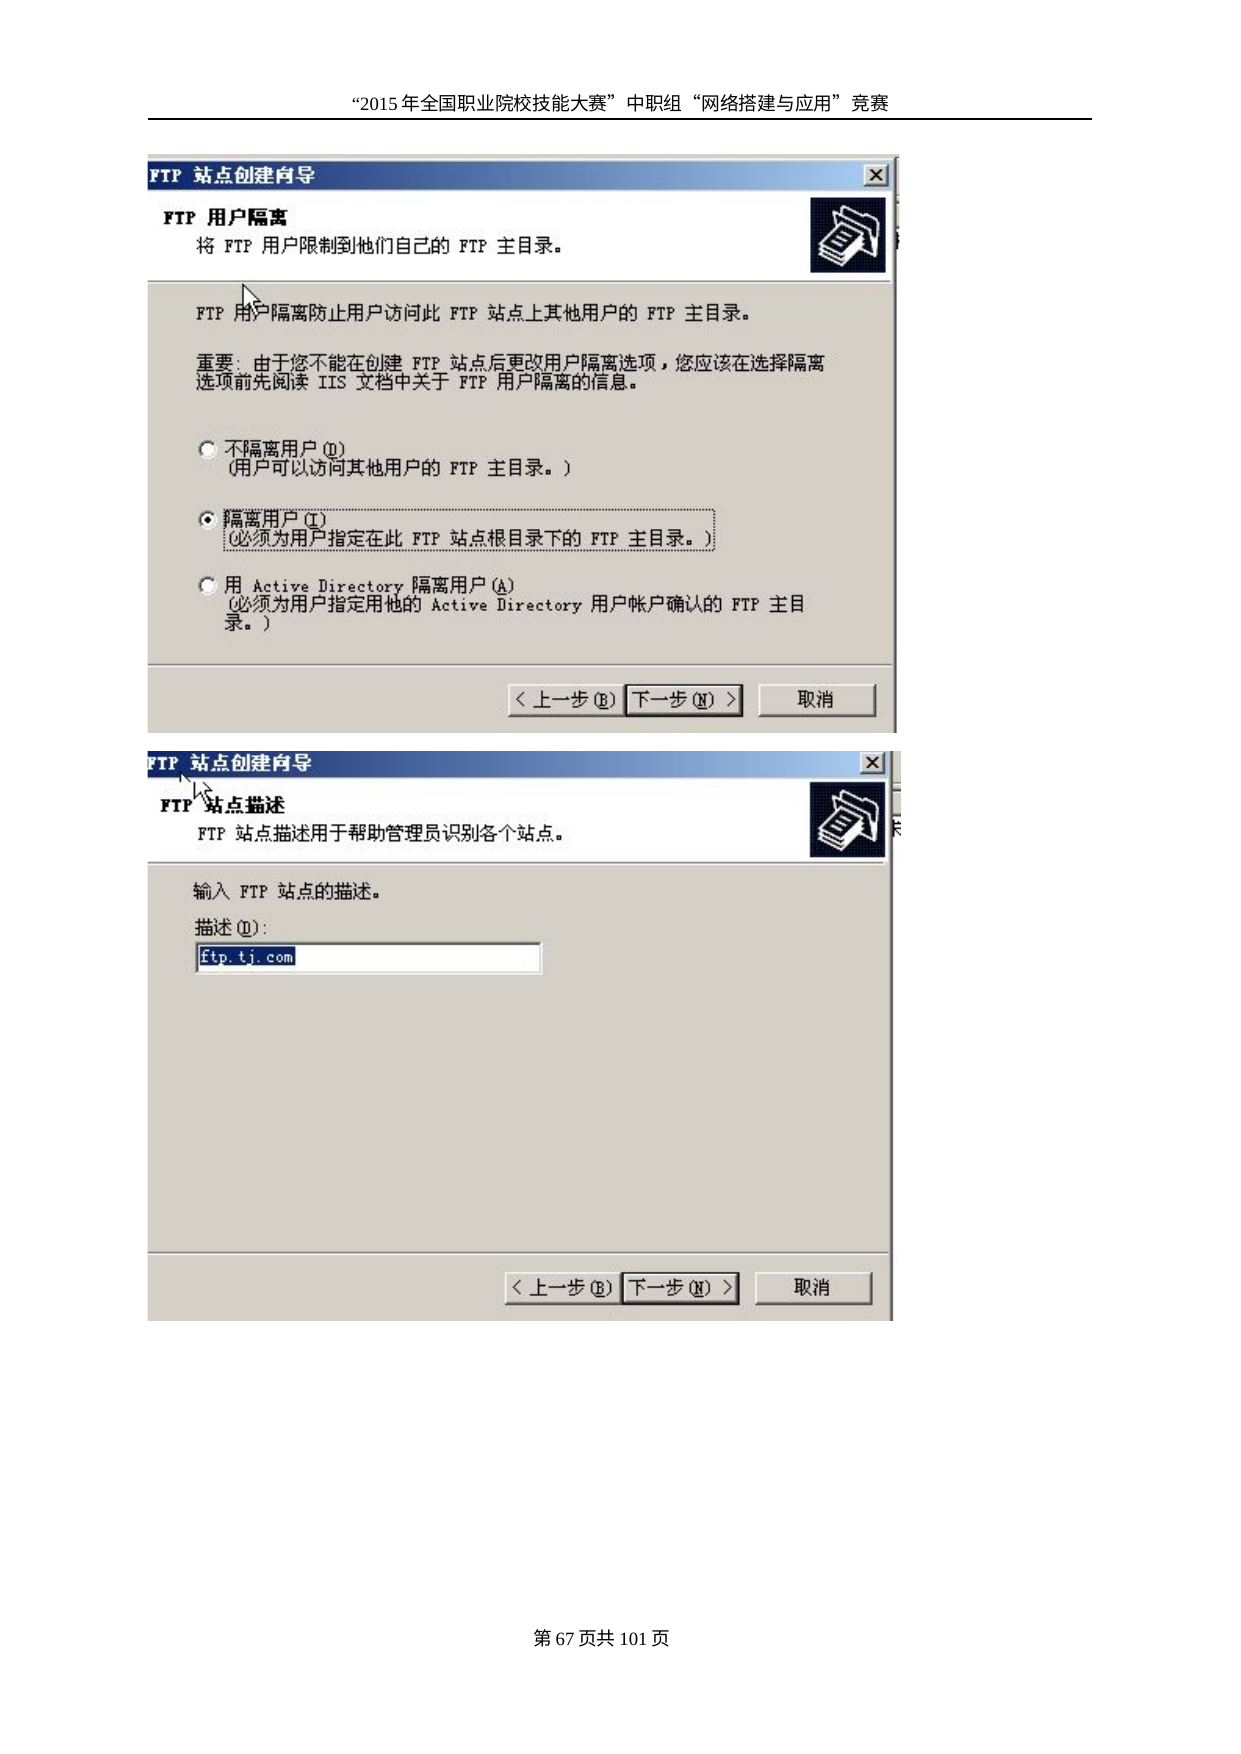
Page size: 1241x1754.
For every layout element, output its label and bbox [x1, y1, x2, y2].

picture [147, 751, 901, 1321]
picture [147, 154, 900, 733]
